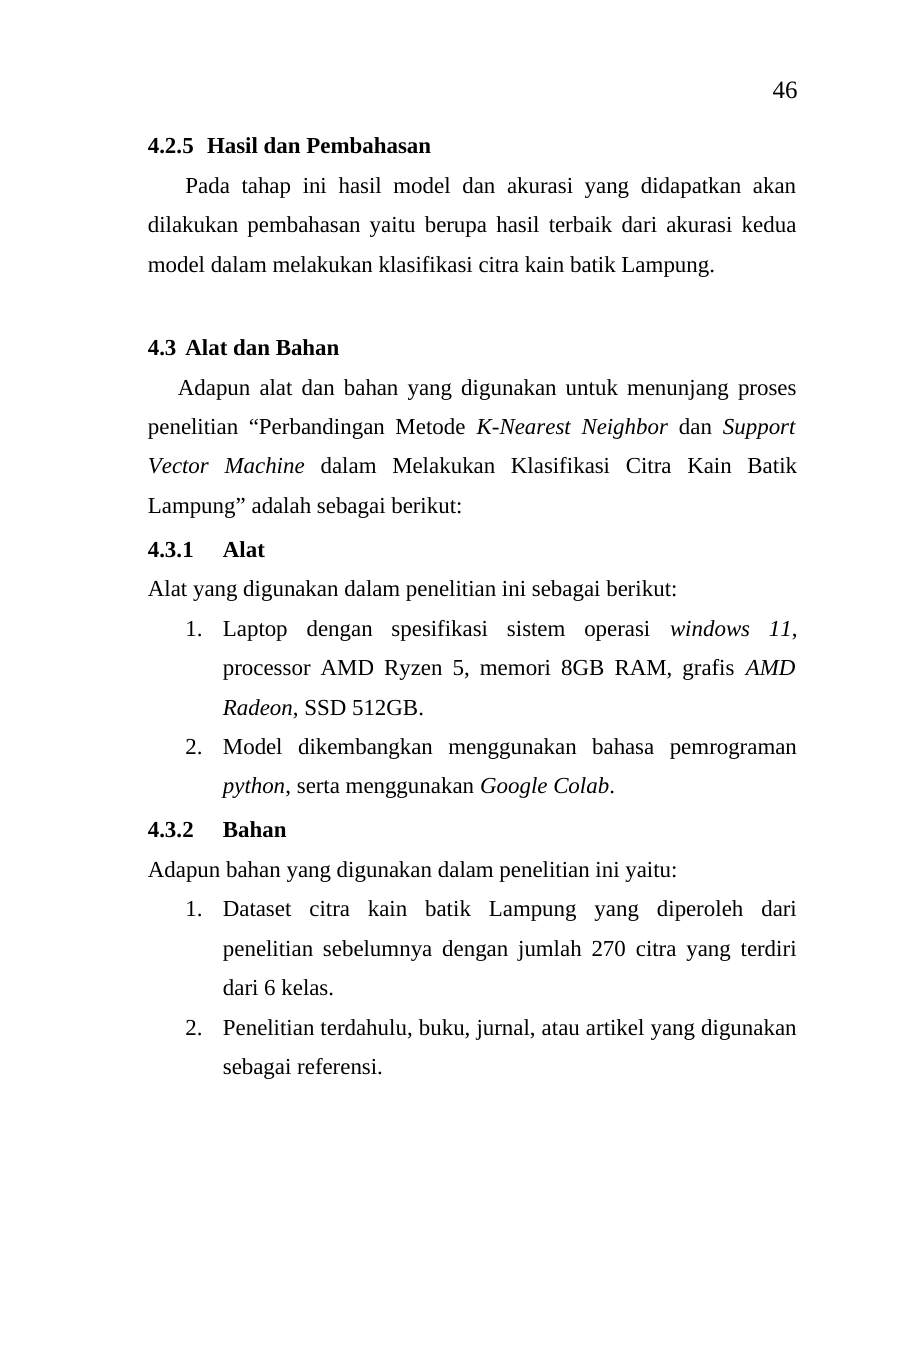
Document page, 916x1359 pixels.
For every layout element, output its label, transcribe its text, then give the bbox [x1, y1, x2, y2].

list Model dikembangkan menggunakan bahasa pemrograman python, serta menggunakan Google Colab. [185, 733, 797, 799]
list Laptop dengan spesifikasi sistem operasi windows 11, processor AMD Ryzen 5, memori 8GB RAM, grafis AMD Radeon, SSD 512GB. [185, 614, 797, 720]
list Dataset citra kain batik Lampung yang diperoleh dari penelitian sebelumnya dengan jumlah 270 citra yang terdiri dari 6 kelas. [185, 895, 797, 1000]
text Adapun bahan yang digunakan dalam penelitian ini yaitu: [148, 856, 797, 882]
subtitle Bahan [148, 816, 797, 842]
text Pada tahap ini hasil model dan akurasi yang didapatkan akan dilakukan pembahasan yaitu berupa hasil terbaik dari akurasi kedua model dalam melakukan klasifikasi citra kain batik Lampung. [148, 172, 797, 277]
list Penelitian terdahulu, buku, jurnal, atau artikel yang digunakan sebagai referensi. [185, 1013, 797, 1079]
subtitle Hasil dan Pembahasan [148, 132, 797, 159]
text Adapun alat dan bahan yang digunakan untuk menunjang proses penelitian “Perbandingan Metode K-Nearest Neighbor dan Support Vector Machine dalam Melakukan Klasifikasi Citra Kain Batik Lampung” adalah sebagai berikut: [148, 373, 797, 518]
text Alat yang digunakan dalam penelitian ini sebagai berikut: [148, 575, 797, 601]
subtitle Alat [148, 536, 797, 562]
subtitle Alat dan Bahan [148, 334, 797, 360]
